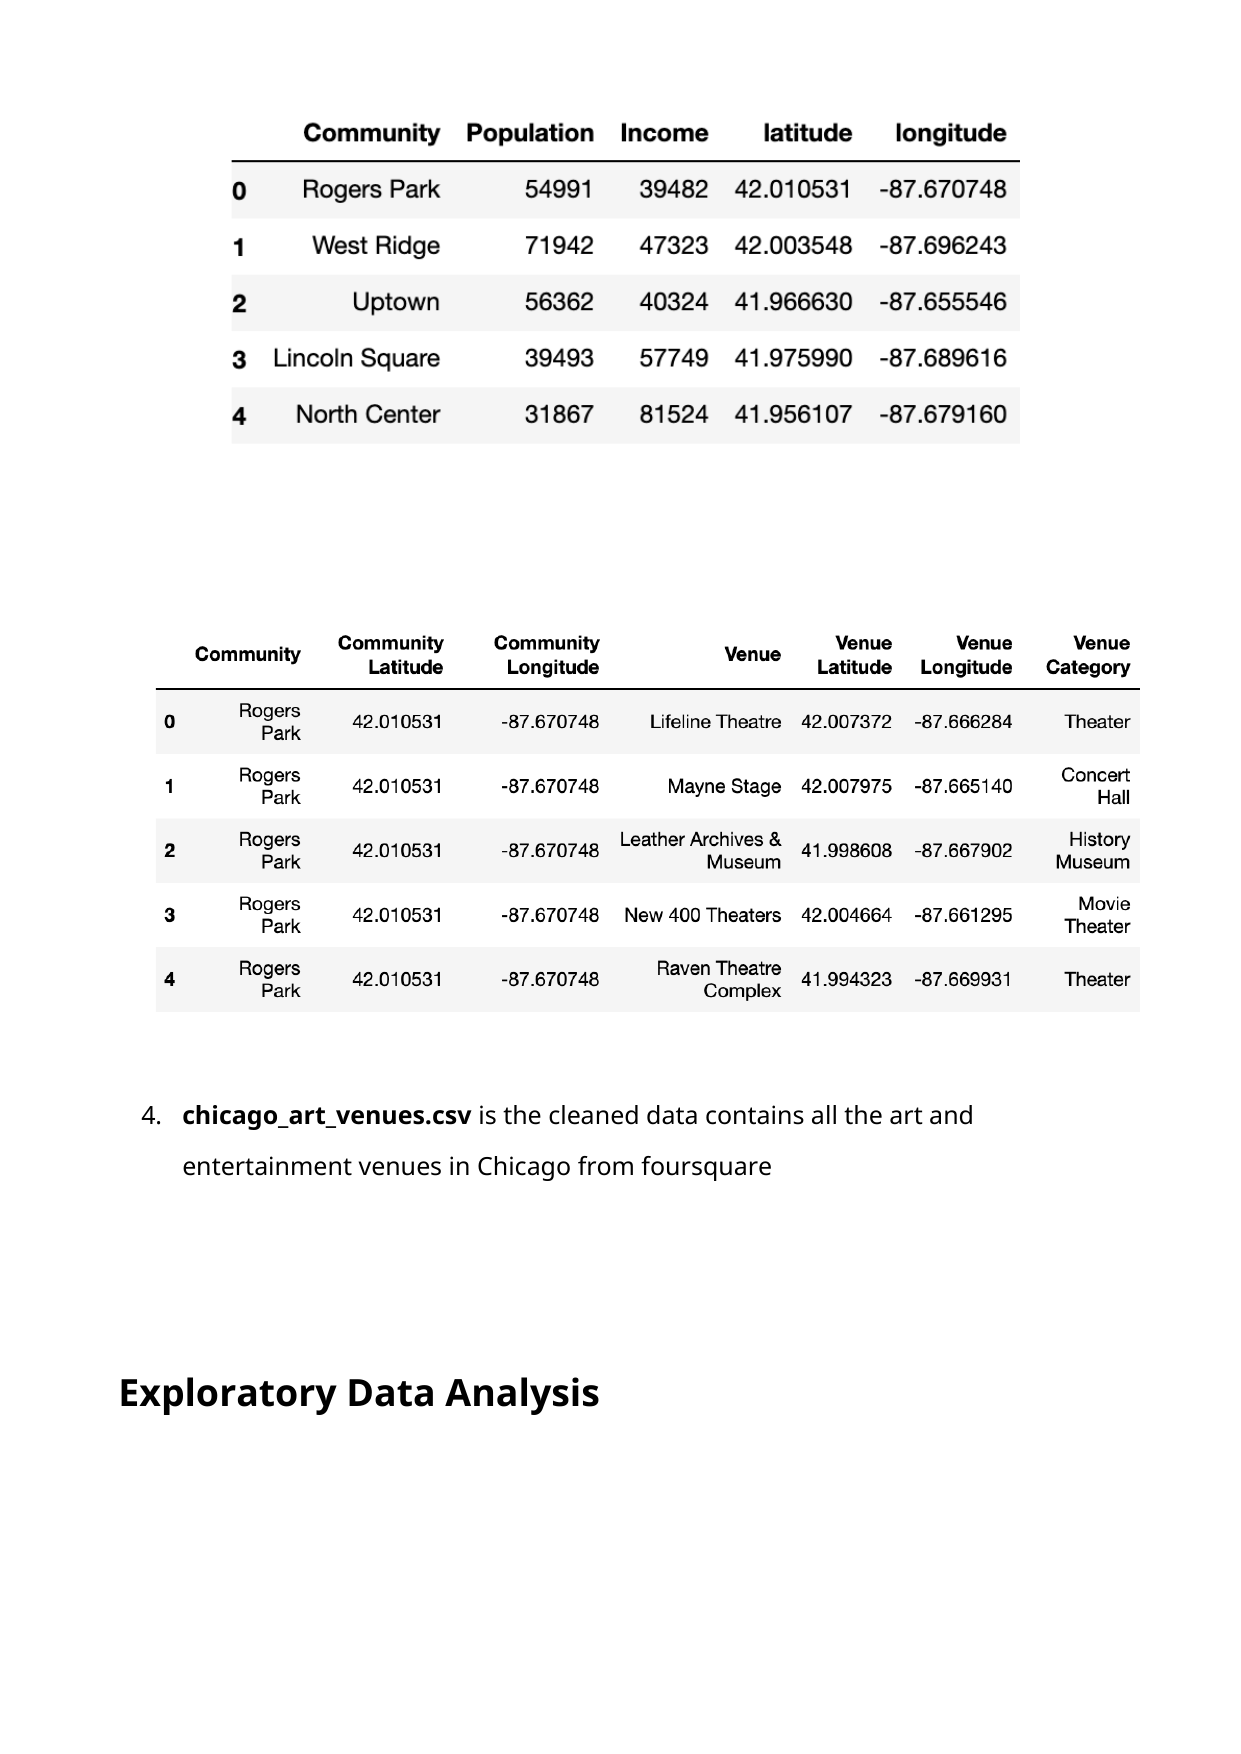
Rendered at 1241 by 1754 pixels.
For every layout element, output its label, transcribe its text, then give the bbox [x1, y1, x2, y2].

picture [154, 604, 1159, 1013]
subtitle Exploratory Data Analysis [118, 1367, 1122, 1418]
picture [230, 83, 1020, 452]
